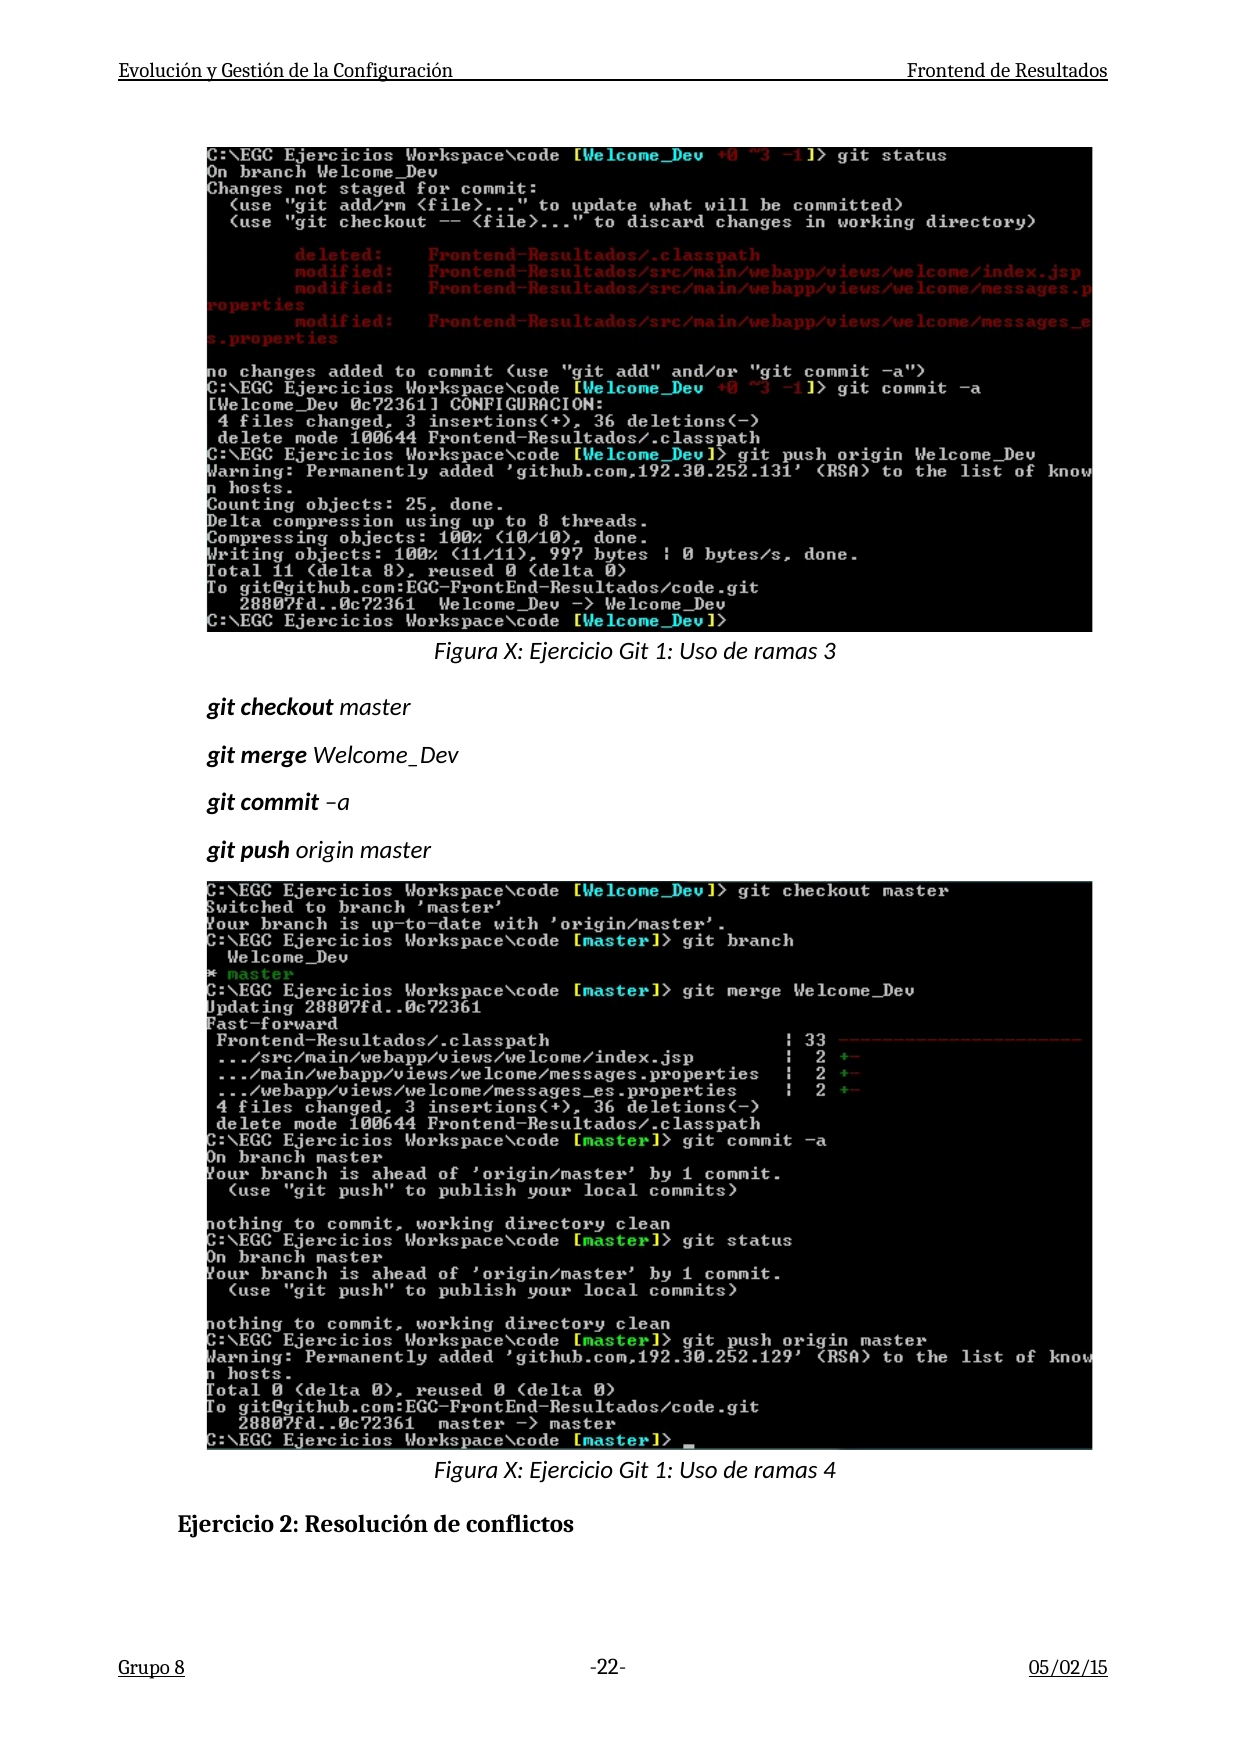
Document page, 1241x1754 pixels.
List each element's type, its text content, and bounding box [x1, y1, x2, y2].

text git push origin master [207, 834, 1063, 864]
text git checkout master [207, 691, 1063, 722]
picture [206, 147, 1093, 632]
picture [206, 881, 1093, 1450]
text Figura X: Ejercicio Git 1: Uso de ramas 4 [207, 1454, 1063, 1484]
text git merge Welcome_Dev [207, 739, 1063, 769]
list Ejercicio 2: Resolución de conflictos [177, 1509, 1063, 1538]
text Figura X: Ejercicio Git 1: Uso de ramas 3 [207, 635, 1063, 666]
text git commit –a [207, 786, 1063, 817]
